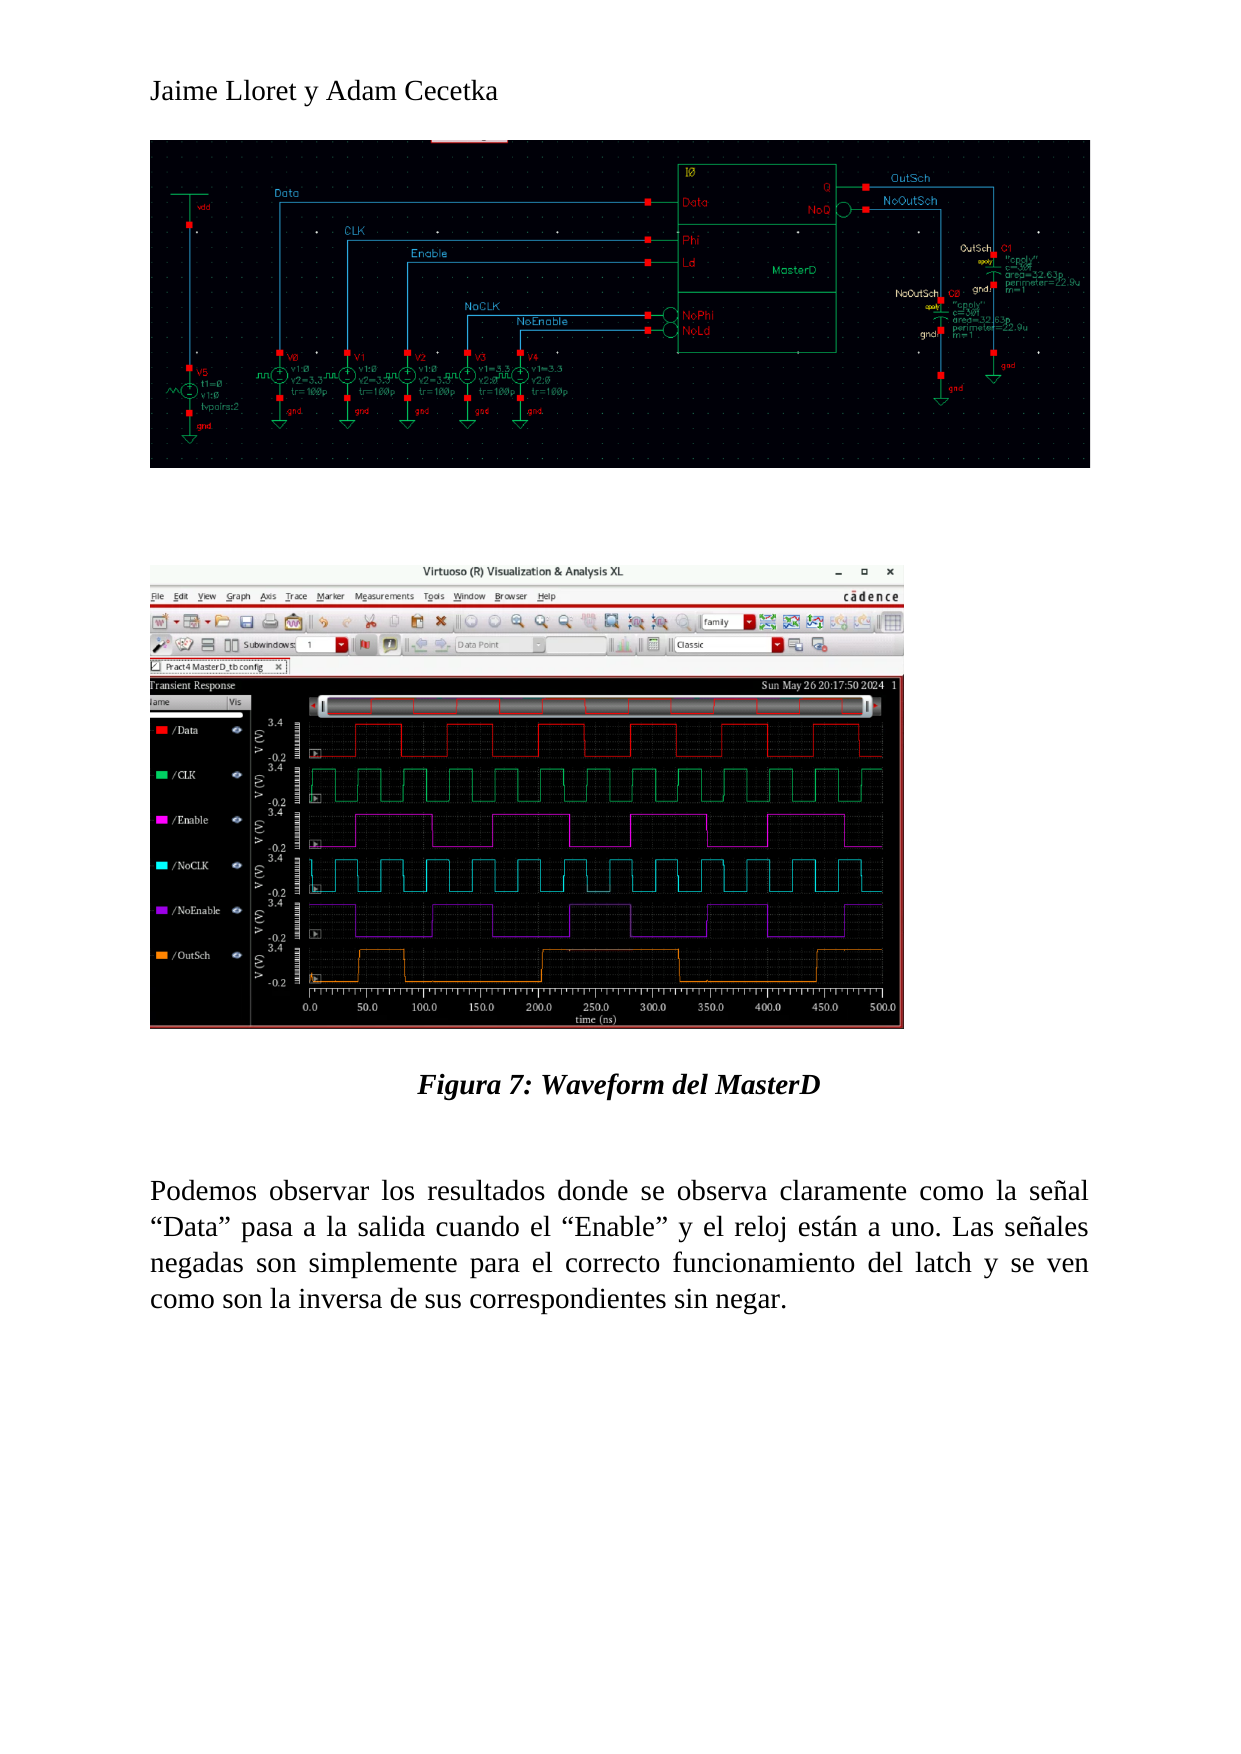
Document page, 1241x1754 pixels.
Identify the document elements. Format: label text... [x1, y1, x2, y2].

picture [150, 565, 904, 1029]
text Podemos observar los resultados donde se observa claramente como la señal “Data” pasa a la salida cuando el “Enable” y el reloj están a uno. Las señales negadas son simplemente para el correcto funcionamiento del latch y se ven como son la inversa de sus correspondientes sin negar. [150, 1173, 1090, 1315]
picture [150, 140, 1091, 468]
text Figura 7: Waveform del MasterD [150, 1067, 1090, 1101]
